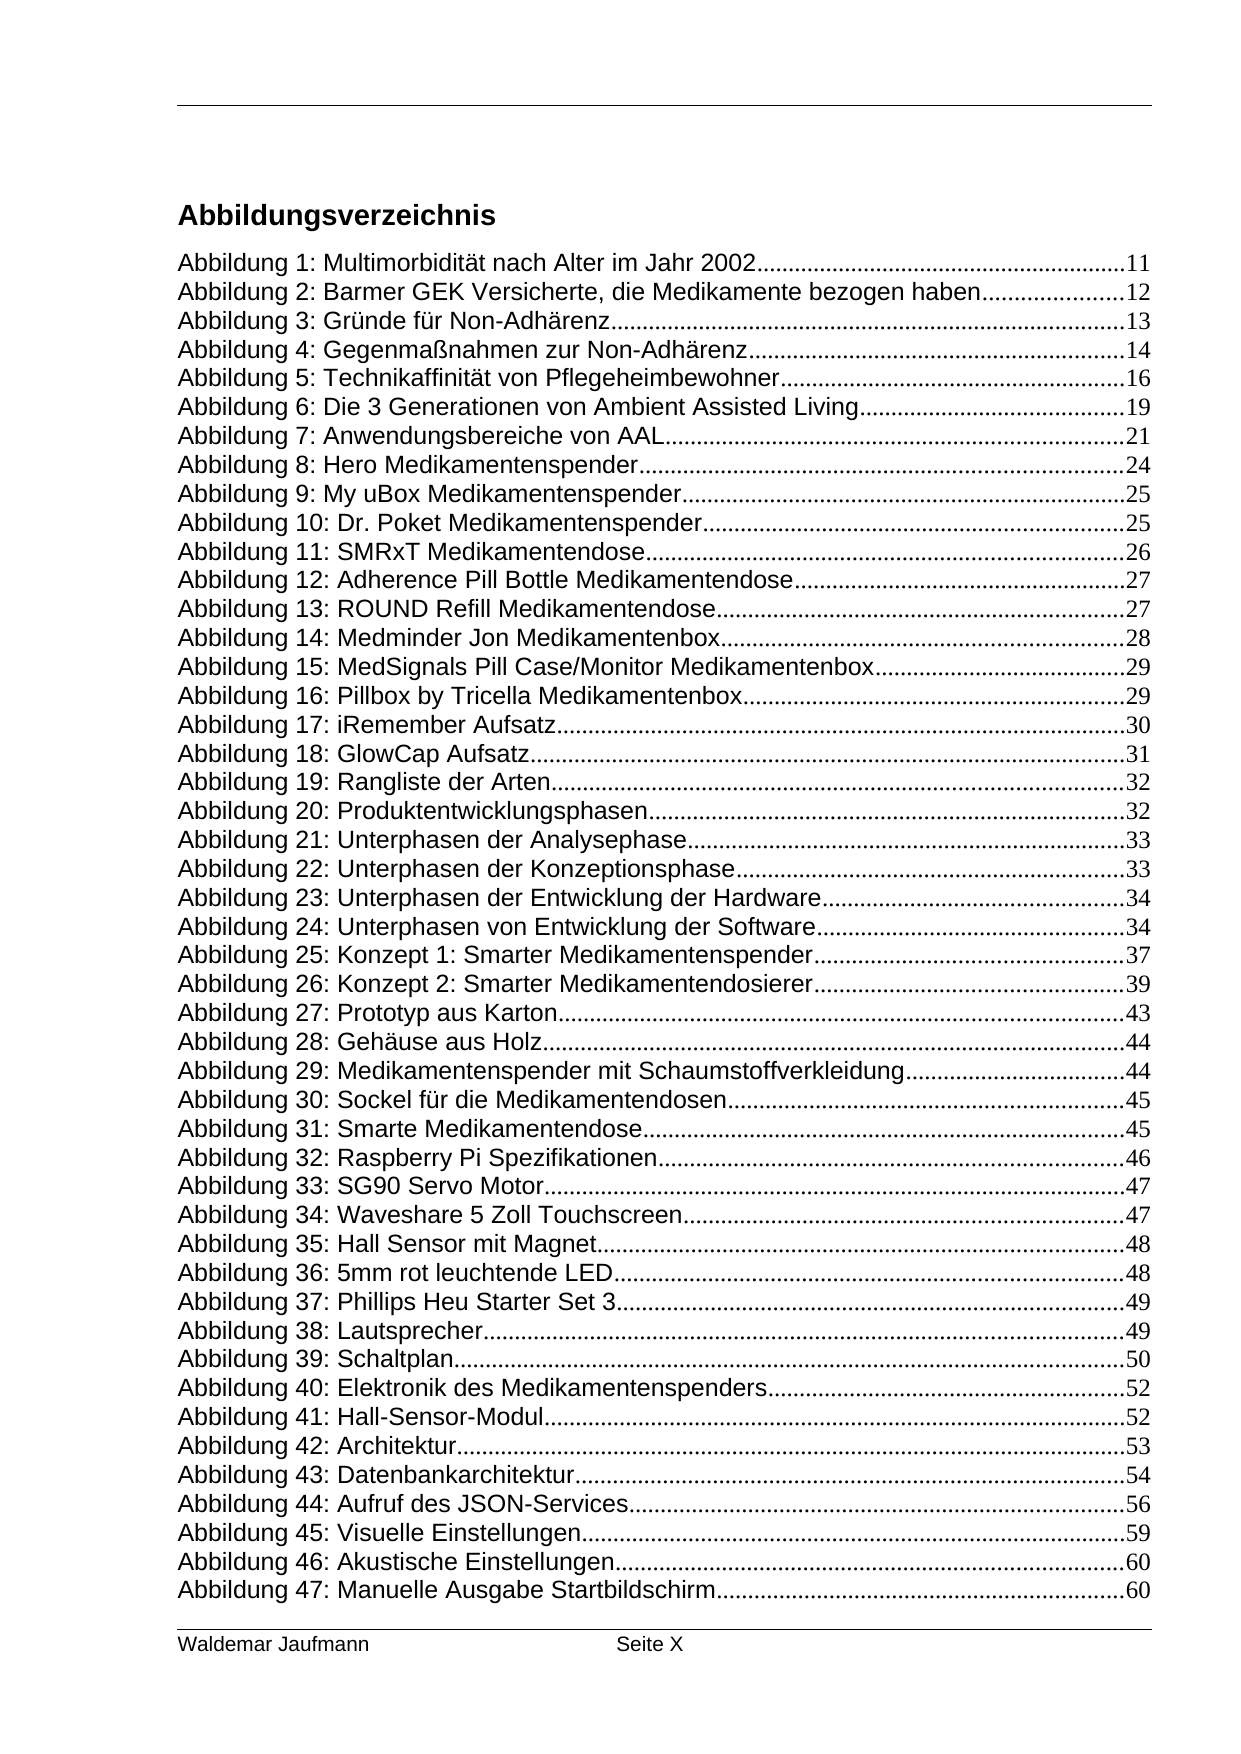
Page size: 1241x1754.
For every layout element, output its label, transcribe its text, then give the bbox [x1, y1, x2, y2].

text Abbildung 47: Manuelle Ausgabe Startbildschirm 60 [177, 1575, 1152, 1604]
text Abbildung 10: Dr. Poket Medikamentenspender 25 [177, 508, 1152, 537]
text Abbildung 36: 5mm rot leuchtende LED 48 [177, 1258, 1152, 1287]
text Abbildung 14: Medminder Jon Medikamentenbox 28 [177, 623, 1152, 652]
text Abbildung 18: GlowCap Aufsatz 31 [177, 738, 1152, 767]
text Abbildung 40: Elektronik des Medikamentenspenders 52 [177, 1373, 1152, 1402]
text Abbildung 25: Konzept 1: Smarter Medikamentenspender 37 [177, 941, 1152, 969]
text Abbildung 3: Gründe für Non-Adhärenz 13 [177, 306, 1152, 334]
text Abbildung 4: Gegenmaßnahmen zur Non-Adhärenz 14 [177, 334, 1152, 363]
text Abbildung 31: Smarte Medikamentendose 45 [177, 1114, 1152, 1142]
text Abbildung 13: ROUND Refill Medikamentendose 27 [177, 594, 1152, 623]
text Abbildung 1: Multimorbidität nach Alter im Jahr 2002 11 [177, 248, 1152, 277]
text Abbildung 22: Unterphasen der Konzeptionsphase 33 [177, 854, 1152, 883]
text Abbildung 24: Unterphasen von Entwicklung der Software 34 [177, 912, 1152, 941]
text Abbildung 46: Akustische Einstellungen 60 [177, 1546, 1152, 1575]
text Abbildung 8: Hero Medikamentenspender 24 [177, 450, 1152, 479]
text Abbildung 35: Hall Sensor mit Magnet 48 [177, 1229, 1152, 1258]
text Abbildung 23: Unterphasen der Entwicklung der Hardware 34 [177, 883, 1152, 912]
text Abbildung 9: My uBox Medikamentenspender 25 [177, 479, 1152, 508]
text Abbildung 15: MedSignals Pill Case/Monitor Medikamentenbox 29 [177, 652, 1152, 681]
text Abbildung 28: Gehäuse aus Holz 44 [177, 1027, 1152, 1056]
text Abbildung 17: iRemember Aufsatz 30 [177, 710, 1152, 738]
text Abbildung 7: Anwendungsbereiche von AAL 21 [177, 421, 1152, 450]
text Abbildung 20: Produktentwicklungsphasen 32 [177, 796, 1152, 825]
text Abbildung 26: Konzept 2: Smarter Medikamentendosierer 39 [177, 969, 1152, 998]
text Abbildung 34: Waveshare 5 Zoll Touchscreen 47 [177, 1200, 1152, 1229]
text Abbildung 5: Technikaffinität von Pflegeheimbewohner 16 [177, 363, 1152, 392]
text Abbildung 16: Pillbox by Tricella Medikamentenbox 29 [177, 681, 1152, 710]
text Abbildung 33: SG90 Servo Motor 47 [177, 1171, 1152, 1200]
text Abbildung 38: Lautsprecher 49 [177, 1316, 1152, 1344]
text Abbildung 12: Adherence Pill Bottle Medikamentendose 27 [177, 565, 1152, 594]
text Abbildung 37: Phillips Heu Starter Set 3 49 [177, 1287, 1152, 1316]
text Abbildung 43: Datenbankarchitektur 54 [177, 1460, 1152, 1489]
text Abbildung 29: Medikamentenspender mit Schaumstoffverkleidung 44 [177, 1056, 1152, 1085]
text Abbildung 11: SMRxT Medikamentendose 26 [177, 537, 1152, 565]
text Abbildung 42: Architektur 53 [177, 1431, 1152, 1460]
text Abbildung 19: Rangliste der Arten 32 [177, 767, 1152, 796]
text Abbildung 39: Schaltplan 50 [177, 1344, 1152, 1373]
text Abbildung 2: Barmer GEK Versicherte, die Medikamente bezogen haben 12 [177, 277, 1152, 306]
text Abbildung 21: Unterphasen der Analysephase 33 [177, 825, 1152, 854]
text Abbildung 41: Hall-Sensor-Modul 52 [177, 1402, 1152, 1431]
text Abbildung 30: Sockel für die Medikamentendosen 45 [177, 1085, 1152, 1114]
text Abbildung 6: Die 3 Generationen von Ambient Assisted Living 19 [177, 392, 1152, 421]
text Abbildung 32: Raspberry Pi Spezifikationen 46 [177, 1142, 1152, 1171]
text Abbildung 44: Aufruf des JSON-Services 56 [177, 1489, 1152, 1518]
subtitle Abbildungsverzeichnis [177, 198, 1152, 231]
text Abbildung 27: Prototyp aus Karton 43 [177, 998, 1152, 1027]
text Abbildung 45: Visuelle Einstellungen 59 [177, 1518, 1152, 1546]
